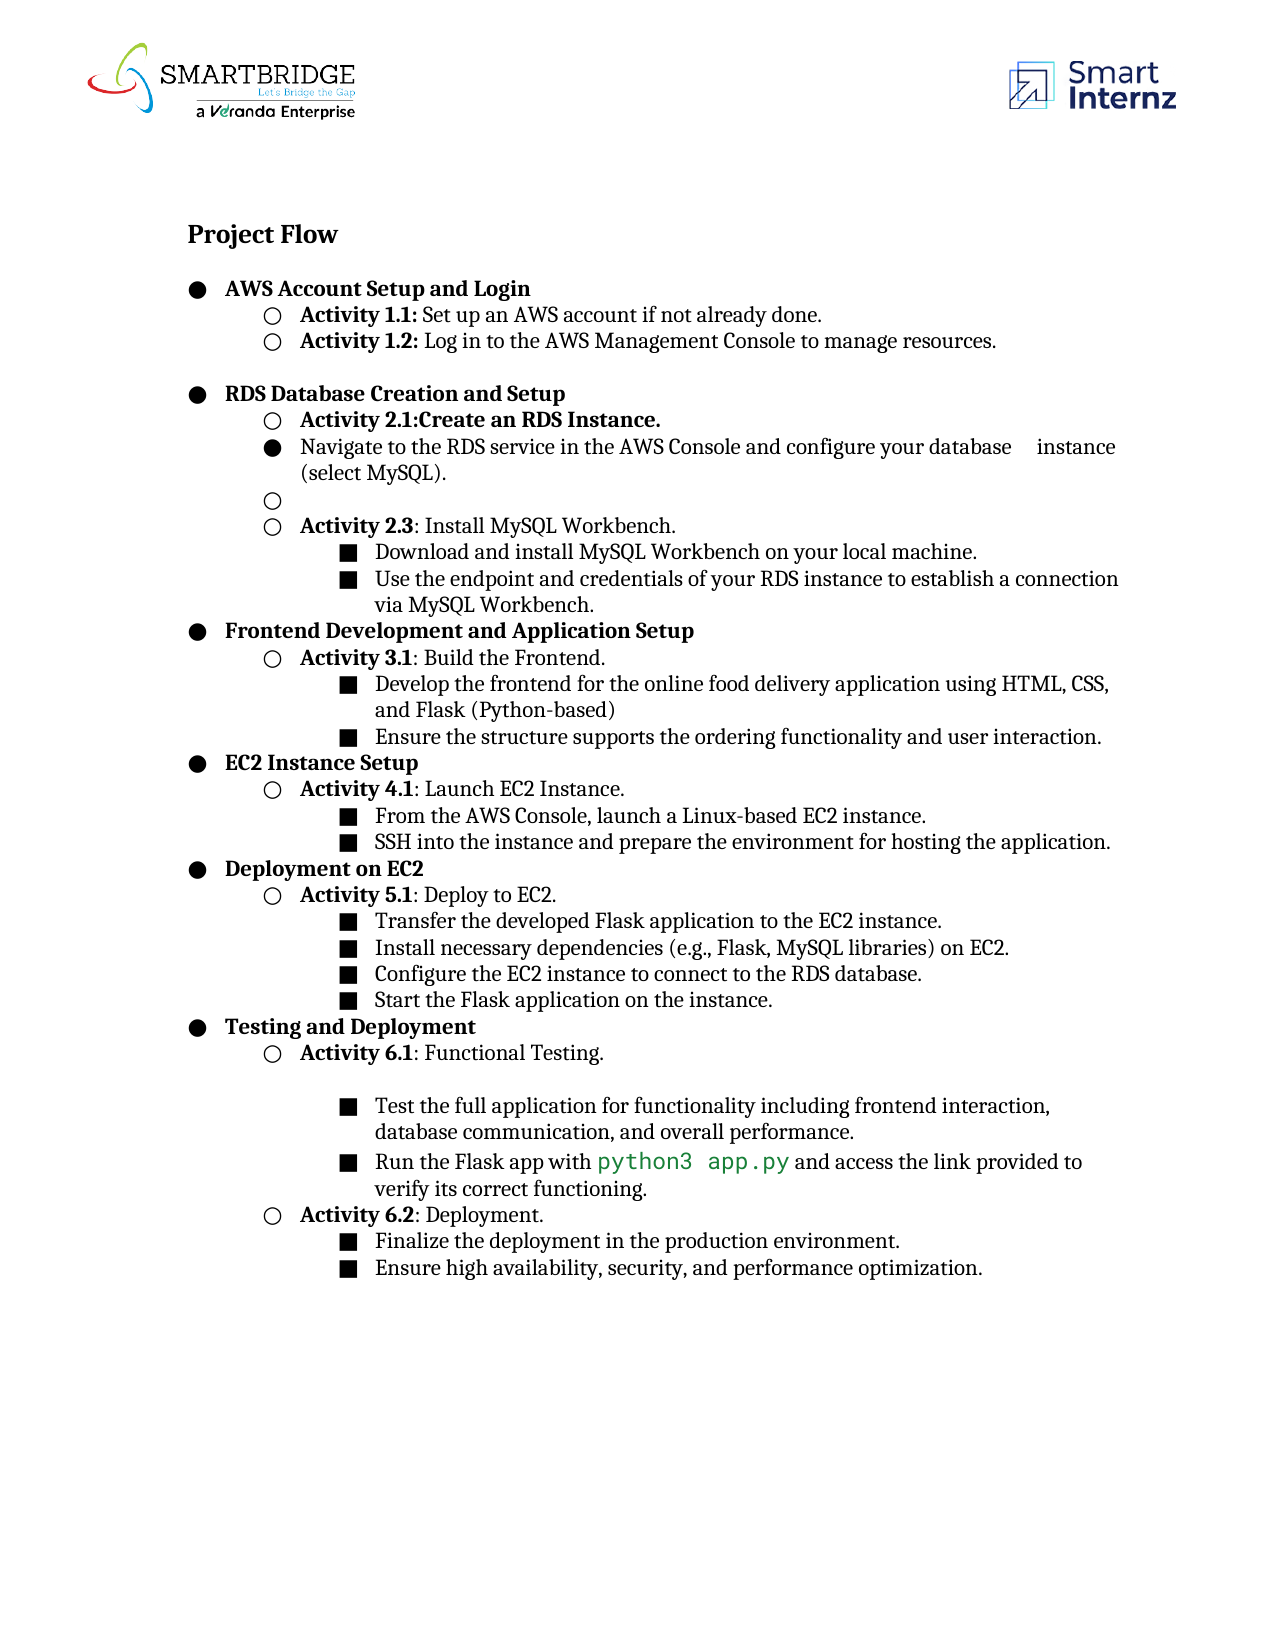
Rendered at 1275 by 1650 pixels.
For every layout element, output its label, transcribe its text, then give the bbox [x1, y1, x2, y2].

list Activity 2.3: Install MySQL Workbench. [262, 513, 1125, 539]
list Activity 5.1: Deploy to EC2. [262, 882, 1125, 908]
list AWS Account Setup and Login [187, 276, 1125, 302]
list Use the endpoint and credentials of your RDS instance to establish a connection via MySQL Workbench. [337, 565, 1125, 618]
list Install necessary dependencies (e.g., Flask, MySQL libraries) on EC2. [337, 934, 1125, 961]
list Activity 3.1: Build the Frontend. [262, 644, 1125, 671]
list From the AWS Console, launch a Linux-based EC2 instance. [337, 803, 1125, 829]
list Run the Flask app with python3 app.py and access the link provided to verify its correct functioning. [337, 1145, 1125, 1202]
list Navigate to the RDS service in the AWS Console and configure your database instance (select MySQL). [262, 434, 1125, 486]
list Activity 6.2: Deployment. [262, 1202, 1125, 1228]
list RDS Database Creation and Setup [187, 381, 1125, 407]
list Activity 4.1: Launch EC2 Instance. [262, 776, 1125, 803]
subtitle Project Flow [187, 219, 1125, 251]
list Deployment on EC2 [187, 855, 1125, 882]
list Ensure high availability, security, and performance optimization. [337, 1254, 1125, 1281]
list Configure the EC2 instance to connect to the RDS database. [337, 961, 1125, 987]
list Download and install MySQL Workbench on your local machine. [337, 539, 1125, 565]
list Testing and Deployment [187, 1013, 1125, 1040]
list Develop the frontend for the online food delivery application using HTML, CSS, and Flask (Python-based) [337, 671, 1125, 723]
list Activity 1.1: Set up an AWS account if not already done. [262, 302, 1125, 328]
picture [1004, 61, 1181, 109]
list Finalize the deployment in the production environment. [337, 1228, 1125, 1254]
list Ensure the structure supports the ordering functionality and user interaction. [337, 723, 1125, 750]
list Activity 2.1:Create an RDS Instance. [262, 407, 1125, 434]
list Frontend Development and Application Setup [187, 618, 1125, 644]
list EC2 Instance Setup [187, 750, 1125, 776]
list Transfer the developed Flask application to the EC2 instance. [337, 908, 1125, 934]
list Test the full application for functionality including frontend interaction, database communication, and overall performance. [337, 1092, 1125, 1145]
list Activity 1.2: Log in to the AWS Management Console to manage resources. [262, 328, 1125, 354]
picture [73, 20, 370, 142]
list Activity 6.1: Functional Testing. [262, 1040, 1125, 1066]
list Start the Flask application on the instance. [337, 987, 1125, 1013]
list SSH into the instance and prepare the environment for hosting the application. [337, 829, 1125, 855]
